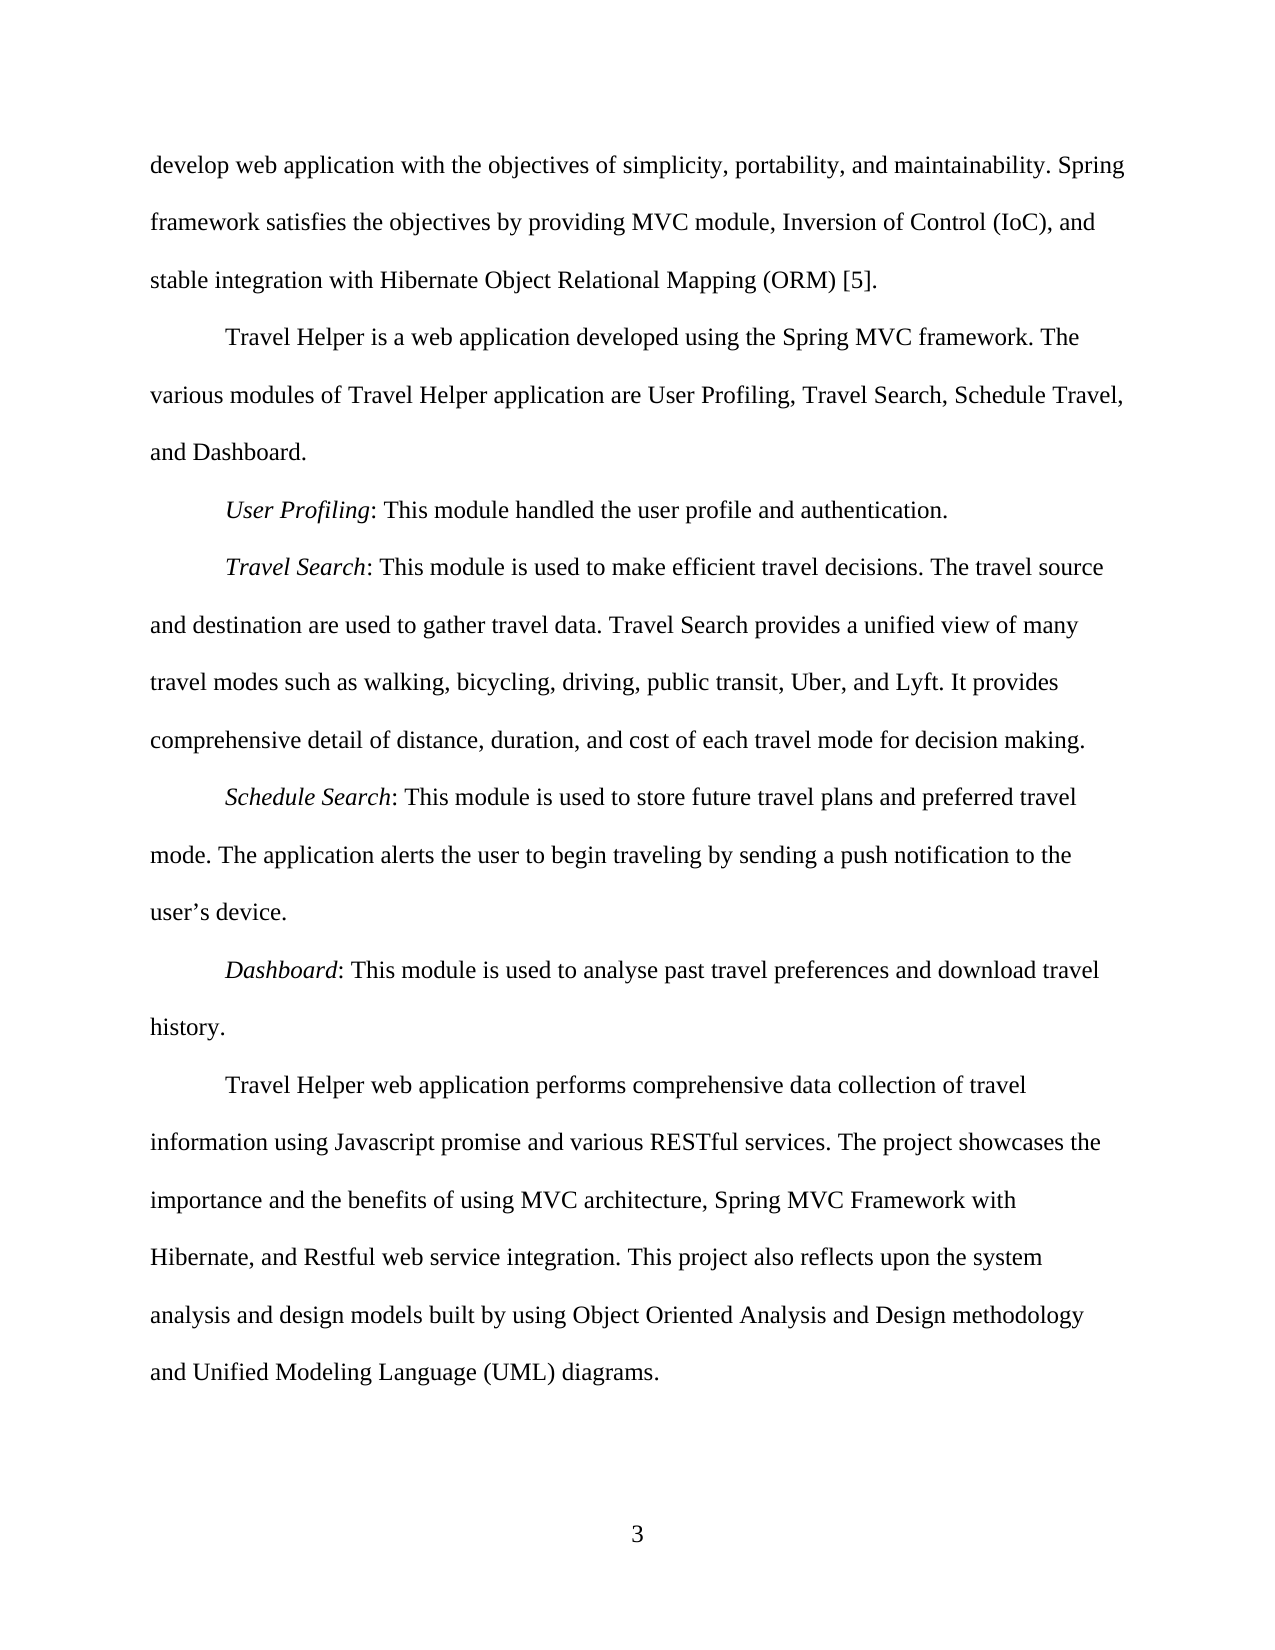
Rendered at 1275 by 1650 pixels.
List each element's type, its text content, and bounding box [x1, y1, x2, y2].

text User Profiling: This module handled the user profile and authentication. [150, 495, 1125, 524]
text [150, 150, 1125, 294]
text Travel Helper is a web application developed using the Spring MVC framework. The various modules of Travel Helper application are User Profiling, Travel Search, Schedule Travel, and Dashboard. [150, 322, 1125, 466]
text Dashboard: This module is used to analyse past travel preferences and download travel history. [150, 955, 1125, 1041]
text Schedule Search: This module is used to store future travel plans and preferred travel mode. The application alerts the user to begin traveling by sending a push notification to the user’s device. [150, 782, 1125, 926]
text Travel Helper web application performs comprehensive data collection of travel information using Javascript promise and various RESTful services. The project showcases the importance and the benefits of using MVC architecture, Spring MVC Framework with Hibernate, and Restful web service integration. This project also reflects upon the system analysis and design models built by using Object Oriented Analysis and Design methodology and Unified Modeling Language (UML) diagrams. [150, 1070, 1125, 1386]
text Travel Search: This module is used to make efficient travel decisions. The travel source and destination are used to gather travel data. Travel Search provides a unified view of many travel modes such as walking, bicycling, driving, public transit, Uber, and Lyft. It provides comprehensive detail of distance, duration, and cost of each travel mode for decision making. [150, 552, 1125, 754]
